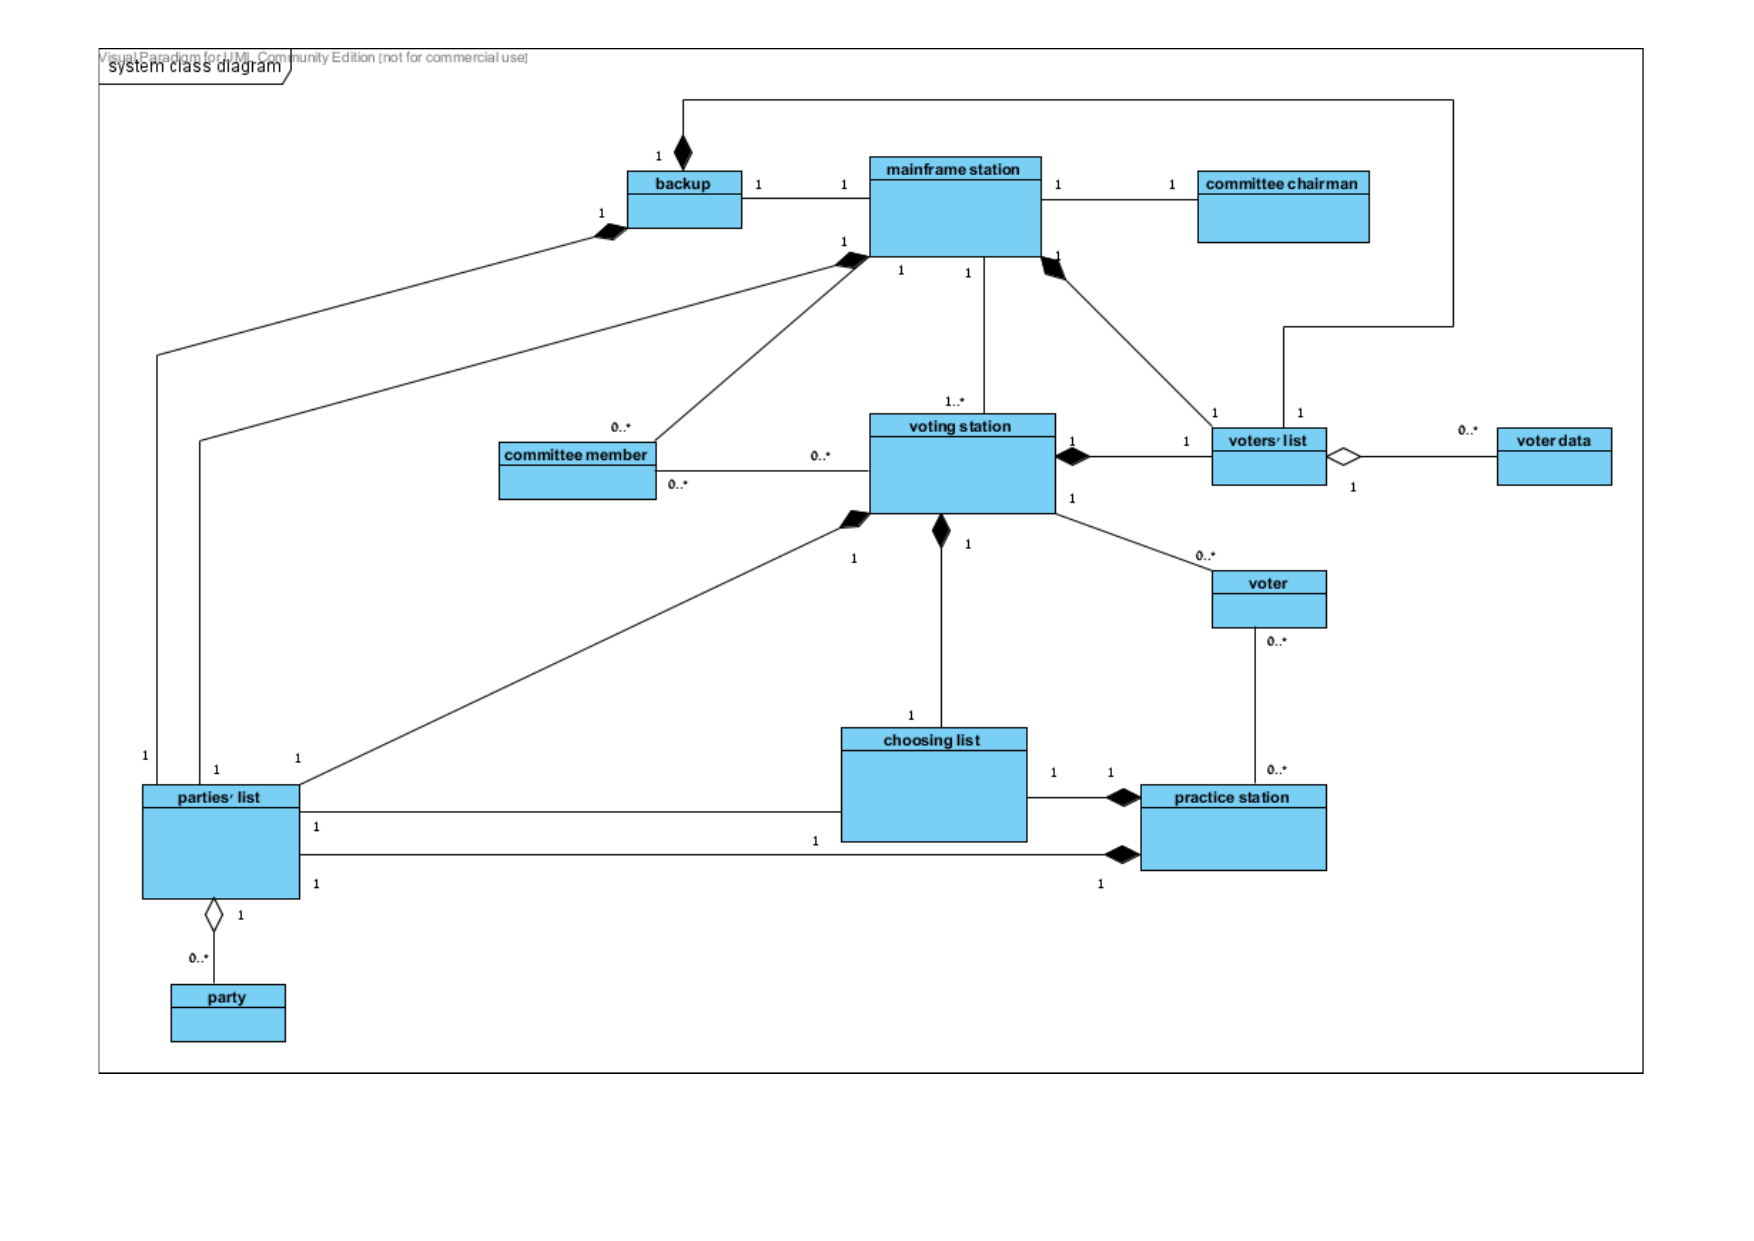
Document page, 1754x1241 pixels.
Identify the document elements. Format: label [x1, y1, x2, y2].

picture [98, 48, 1644, 1074]
